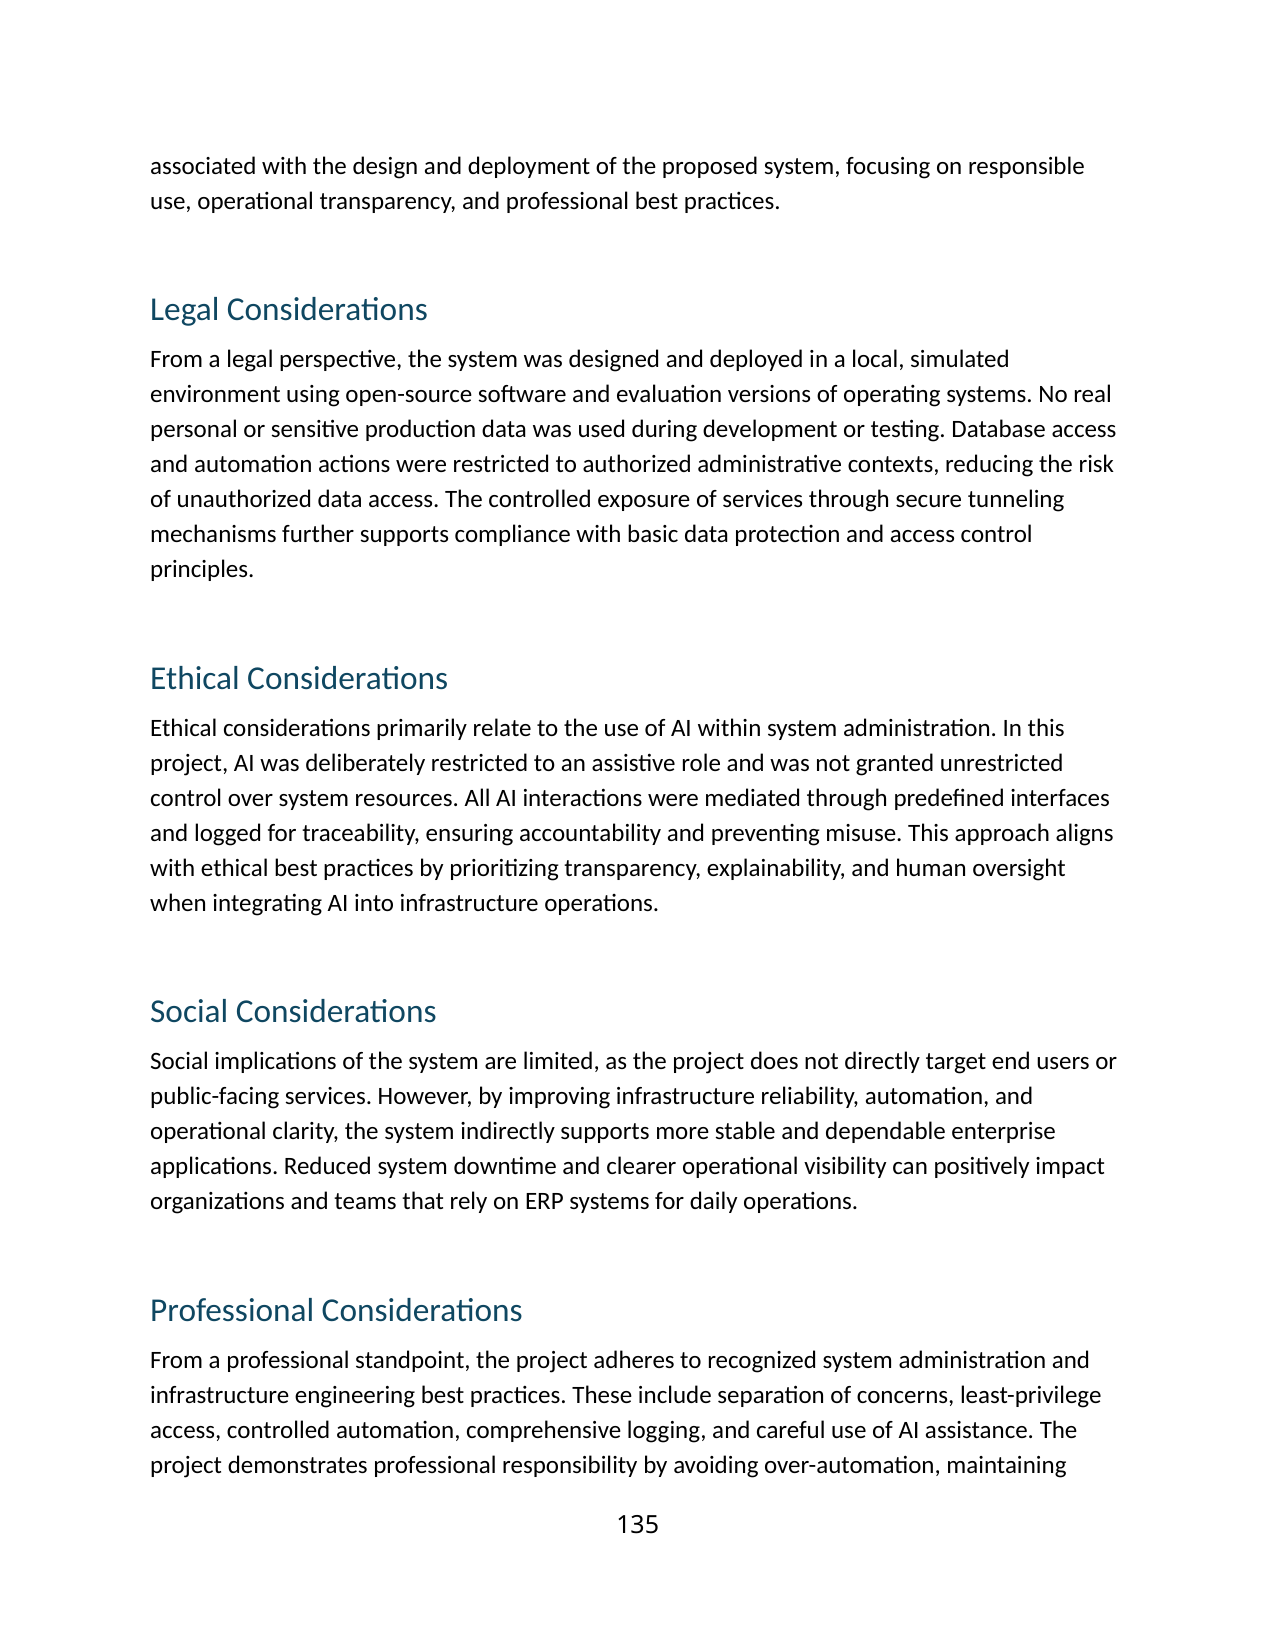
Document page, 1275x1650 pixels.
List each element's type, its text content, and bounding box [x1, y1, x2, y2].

subtitle Legal Considerations [150, 288, 1125, 329]
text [150, 1344, 1125, 1479]
subtitle Professional Considerations [150, 1289, 1125, 1329]
subtitle Social Considerations [150, 990, 1125, 1031]
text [150, 150, 1125, 216]
subtitle Ethical Considerations [150, 657, 1125, 697]
text From a legal perspective, the system was designed and deployed in a local, simulated environment using open-source software and evaluation versions of operating systems. No real personal or sensitive production data was used during development or testing. Database access and automation actions were restricted to authorized administrative contexts, reducing the risk of unauthorized data access. The controlled exposure of services through secure tunneling mechanisms further supports compliance with basic data protection and access control principles. [150, 343, 1125, 584]
text Social implications of the system are limited, as the project does not directly target end users or public-facing services. However, by improving infrastructure reliability, automation, and operational clarity, the system indirectly supports more stable and dependable enterprise applications. Reduced system downtime and clearer operational visibility can positively impact organizations and teams that rely on ERP systems for daily operations. [150, 1045, 1125, 1216]
text Ethical considerations primarily relate to the use of AI within system administration. In this project, AI was deliberately restricted to an assistive role and was not granted unrestricted control over system resources. All AI interactions were mediated through predefined interfaces and logged for traceability, ensuring accountability and preventing misuse. This approach aligns with ethical best practices by prioritizing transparency, explainability, and human oversight when integrating AI into infrastructure operations. [150, 712, 1125, 917]
